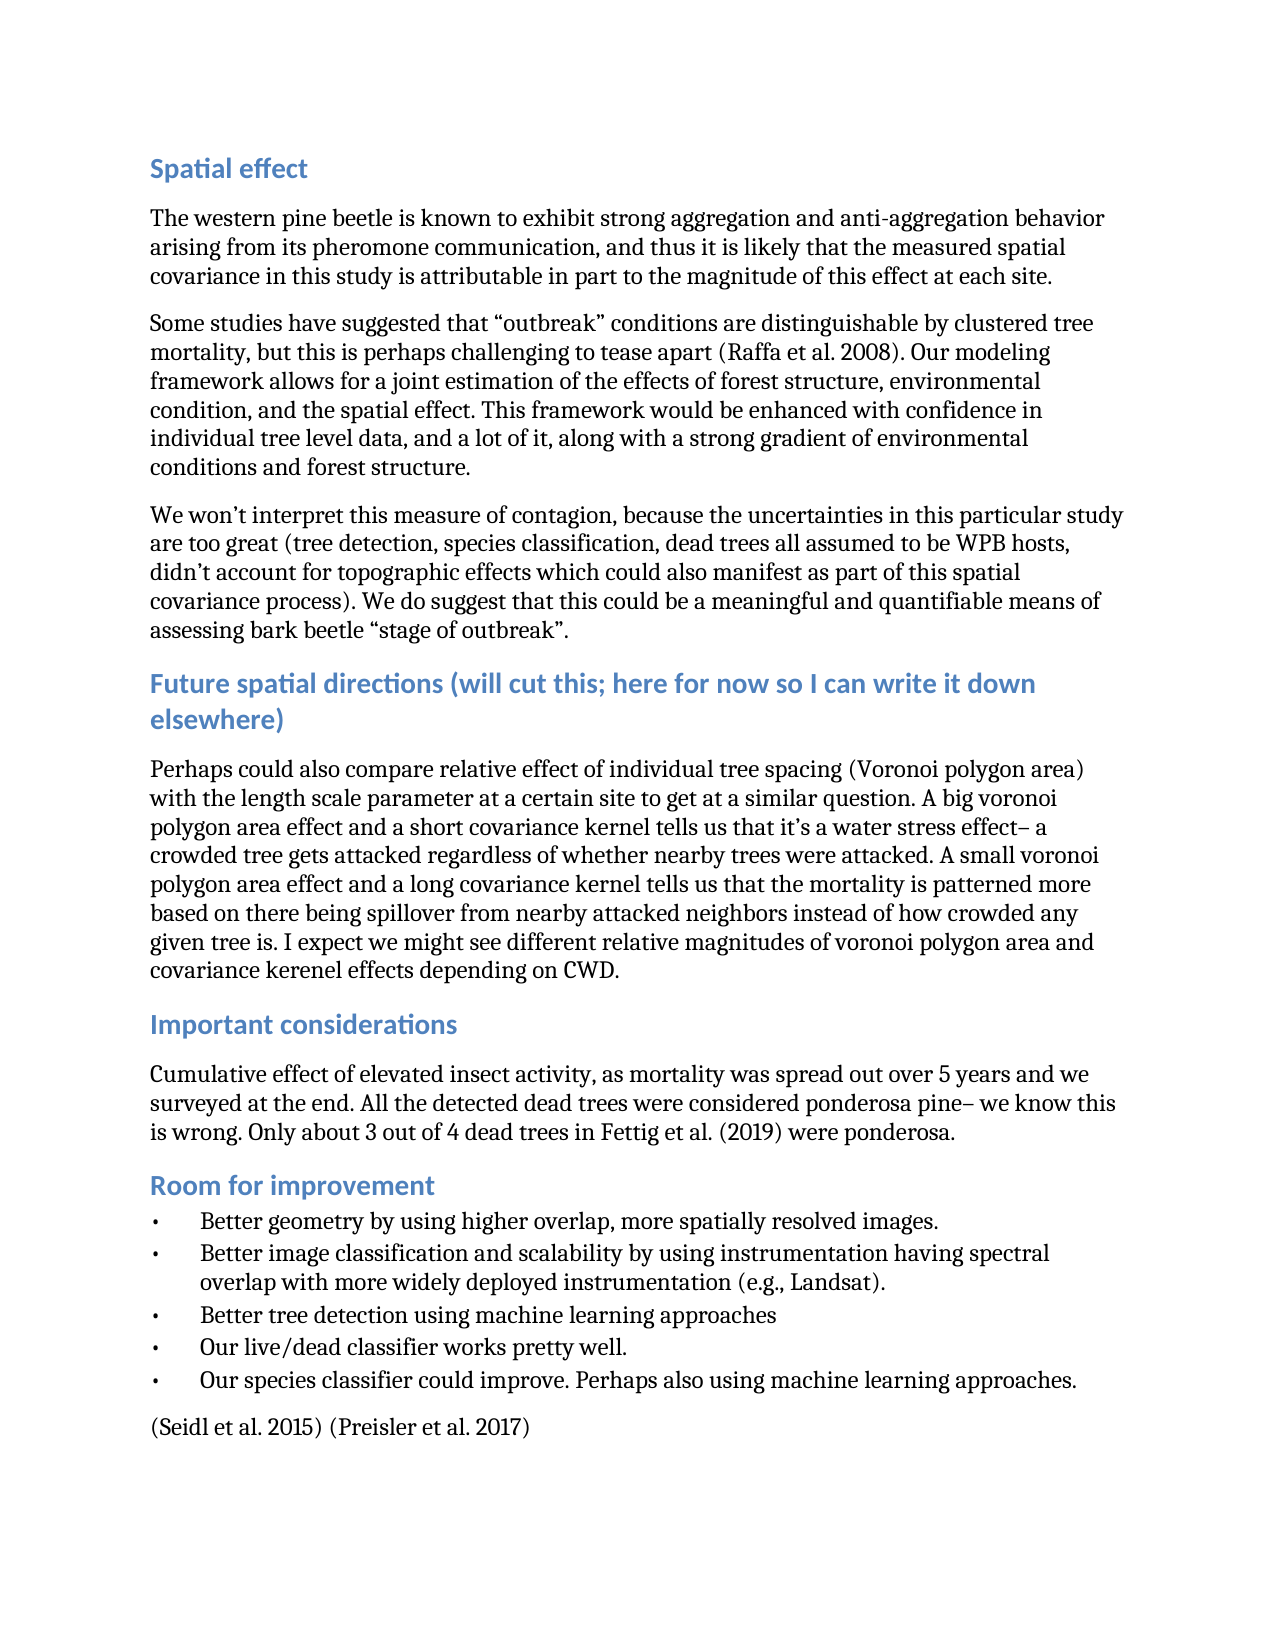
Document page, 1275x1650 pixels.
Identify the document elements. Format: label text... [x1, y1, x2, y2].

list Better image classification and scalability by using instrumentation having spectral overlap with more widely deployed instrumentation (e.g., Landsat). [150, 1239, 1125, 1297]
list Better geometry by using higher overlap, more spatially resolved images. [150, 1207, 1125, 1236]
subtitle Spatial effect [150, 150, 1125, 186]
subtitle Room for improvement [150, 1167, 1125, 1203]
list Our live/dead classifier works pretty well. [150, 1333, 1125, 1362]
list Better tree detection using machine learning approaches [150, 1301, 1125, 1329]
text We won’t interpret this measure of contagion, because the uncertainties in this particular study are too great (tree detection, species classification, dead trees all assumed to be WPB hosts, didn’t account for topographic effects which could also manifest as part of this spatial covariance process). We do suggest that this could be a meaningful and quantifiable means of assessing bark beetle “stage of outbreak”. [150, 501, 1125, 644]
text Some studies have suggested that “outbreak” conditions are distinguishable by clustered tree mortality, but this is perhaps challenging to tease apart (Raffa et al. 2008). Our modeling framework allows for a joint estimation of the effects of forest structure, environmental condition, and the spatial effect. This framework would be enhanced with confidence in individual tree level data, and a lot of it, along with a strong gradient of environmental conditions and forest structure. [150, 309, 1125, 482]
subtitle Important considerations [150, 1006, 1125, 1042]
list Our species classifier could improve. Perhaps also using machine learning approaches. [150, 1366, 1125, 1394]
text (Seidl et al. 2015) (Preisler et al. 2017) [150, 1413, 1125, 1442]
text Cumulative effect of elevated insect activity, as mortality was spread out over 5 years and we surveyed at the end. All the detected dead trees were considered ponderosa pine– we know this is wrong. Only about 3 out of 4 dead trees in Fettig et al. (2019) were ponderosa. [150, 1060, 1125, 1147]
text The western pine beetle is known to exhibit strong aggregation and anti-aggregation behavior arising from its pheromone communication, and thus it is likely that the measured spatial covariance in this study is attributable in part to the magnitude of this effect at each site. [150, 204, 1125, 291]
text Perhaps could also compare relative effect of individual tree spacing (Voronoi polygon area) with the length scale parameter at a certain site to get at a similar question. A big voronoi polygon area effect and a short covariance kernel tells us that it’s a water stress effect– a crowded tree gets attacked regardless of whether nearby trees were attacked. A small voronoi polygon area effect and a long covariance kernel tells us that the mortality is patterned more based on there being spillover from nearby attacked neighbors instead of how crowded any given tree is. I expect we might see different relative magnitudes of voronoi polygon area and covariance kerenel effects depending on CWD. [150, 755, 1125, 985]
subtitle Future spatial directions (will cut this; here for now so I can write it down elsewhere) [150, 665, 1125, 736]
